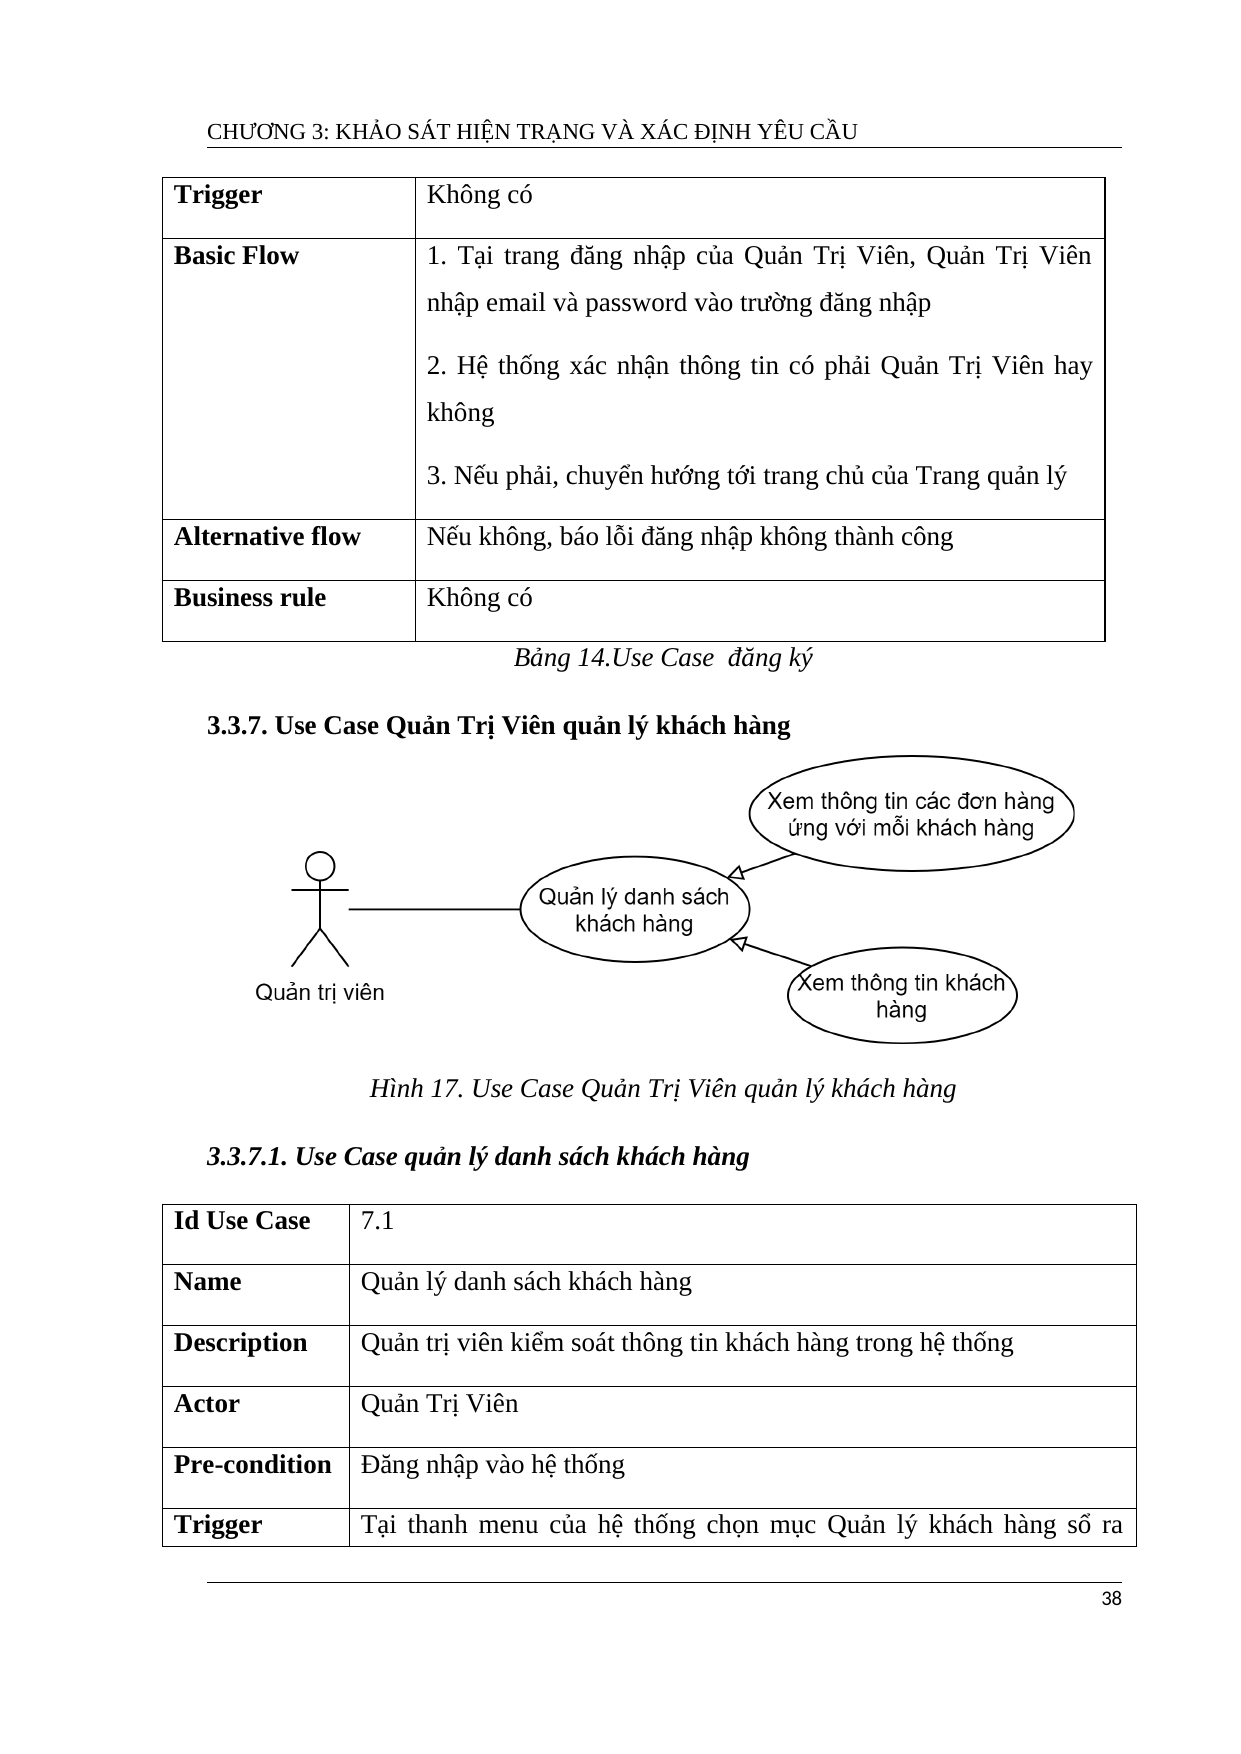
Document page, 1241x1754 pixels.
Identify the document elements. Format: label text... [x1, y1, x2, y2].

table_cell Không có [416, 178, 1104, 238]
table_cell Name [163, 1265, 349, 1325]
table_cell Quản trị viên kiểm soát thông tin khách hàng trong hệ thống [350, 1326, 1136, 1386]
table_cell Alternative flow [163, 520, 415, 580]
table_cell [350, 1509, 1136, 1546]
subtitle 3.3.7. Use Case Quản Trị Viên quản lý khách hàng [207, 709, 1122, 740]
table_cell Business rule [163, 581, 415, 641]
table_cell Không có [416, 581, 1104, 641]
text Bảng 14.Use Case đăng ký [207, 642, 1122, 673]
table_cell Nếu không, báo lỗi đăng nhập không thành công [416, 520, 1104, 580]
text 3.3.7.1. Use Case quản lý danh sách khách hàng [207, 1140, 1122, 1171]
table_header 7.1 [350, 1205, 1136, 1264]
picture [254, 755, 1075, 1044]
table_cell Description [163, 1326, 349, 1386]
table_cell Quản Trị Viên [350, 1387, 1136, 1447]
text Hình 17. Use Case Quản Trị Viên quản lý khách hàng [207, 1073, 1122, 1104]
table_cell Trigger [163, 178, 415, 238]
table_cell Quản lý danh sách khách hàng [350, 1265, 1136, 1325]
table_cell Pre-condition [163, 1448, 349, 1508]
table_cell Basic Flow [163, 239, 415, 519]
table_cell 1. Tại trang đăng nhập của Quản Trị Viên, Quản Trị Viên nhập email và password vào trường đăng nhập 2. Hệ thống xác nhận thông tin có phải Quản Trị Viên hay không 3. Nếu phải, chuyển hướng tới trang chủ của Trang quản lý [416, 239, 1104, 519]
table_cell Trigger [163, 1509, 349, 1546]
table_cell Actor [163, 1387, 349, 1447]
table_header Id Use Case [163, 1205, 349, 1264]
table_cell Đăng nhập vào hệ thống [350, 1448, 1136, 1508]
